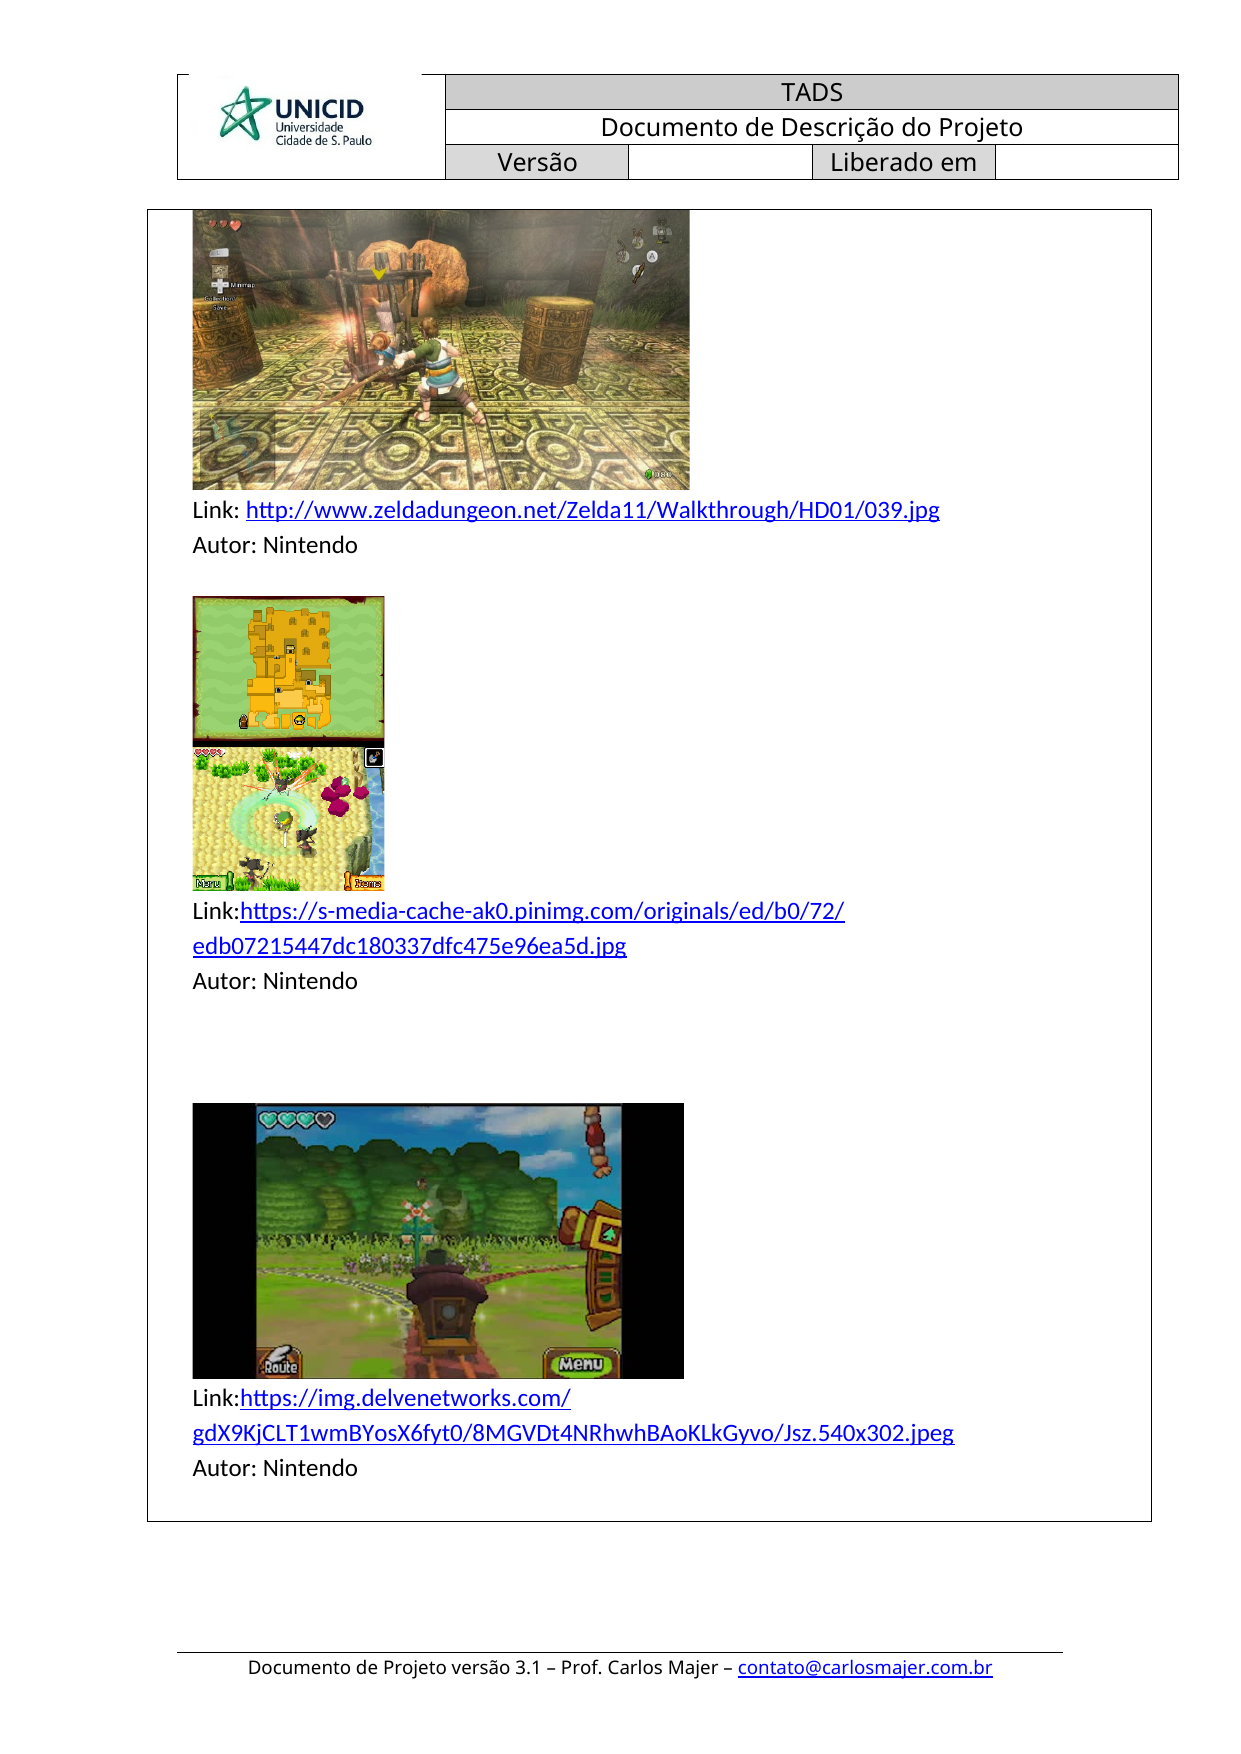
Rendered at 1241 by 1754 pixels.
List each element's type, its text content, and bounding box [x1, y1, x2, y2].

picture [192, 1103, 684, 1379]
picture [192, 210, 690, 490]
picture [192, 596, 385, 891]
picture [188, 74, 422, 166]
